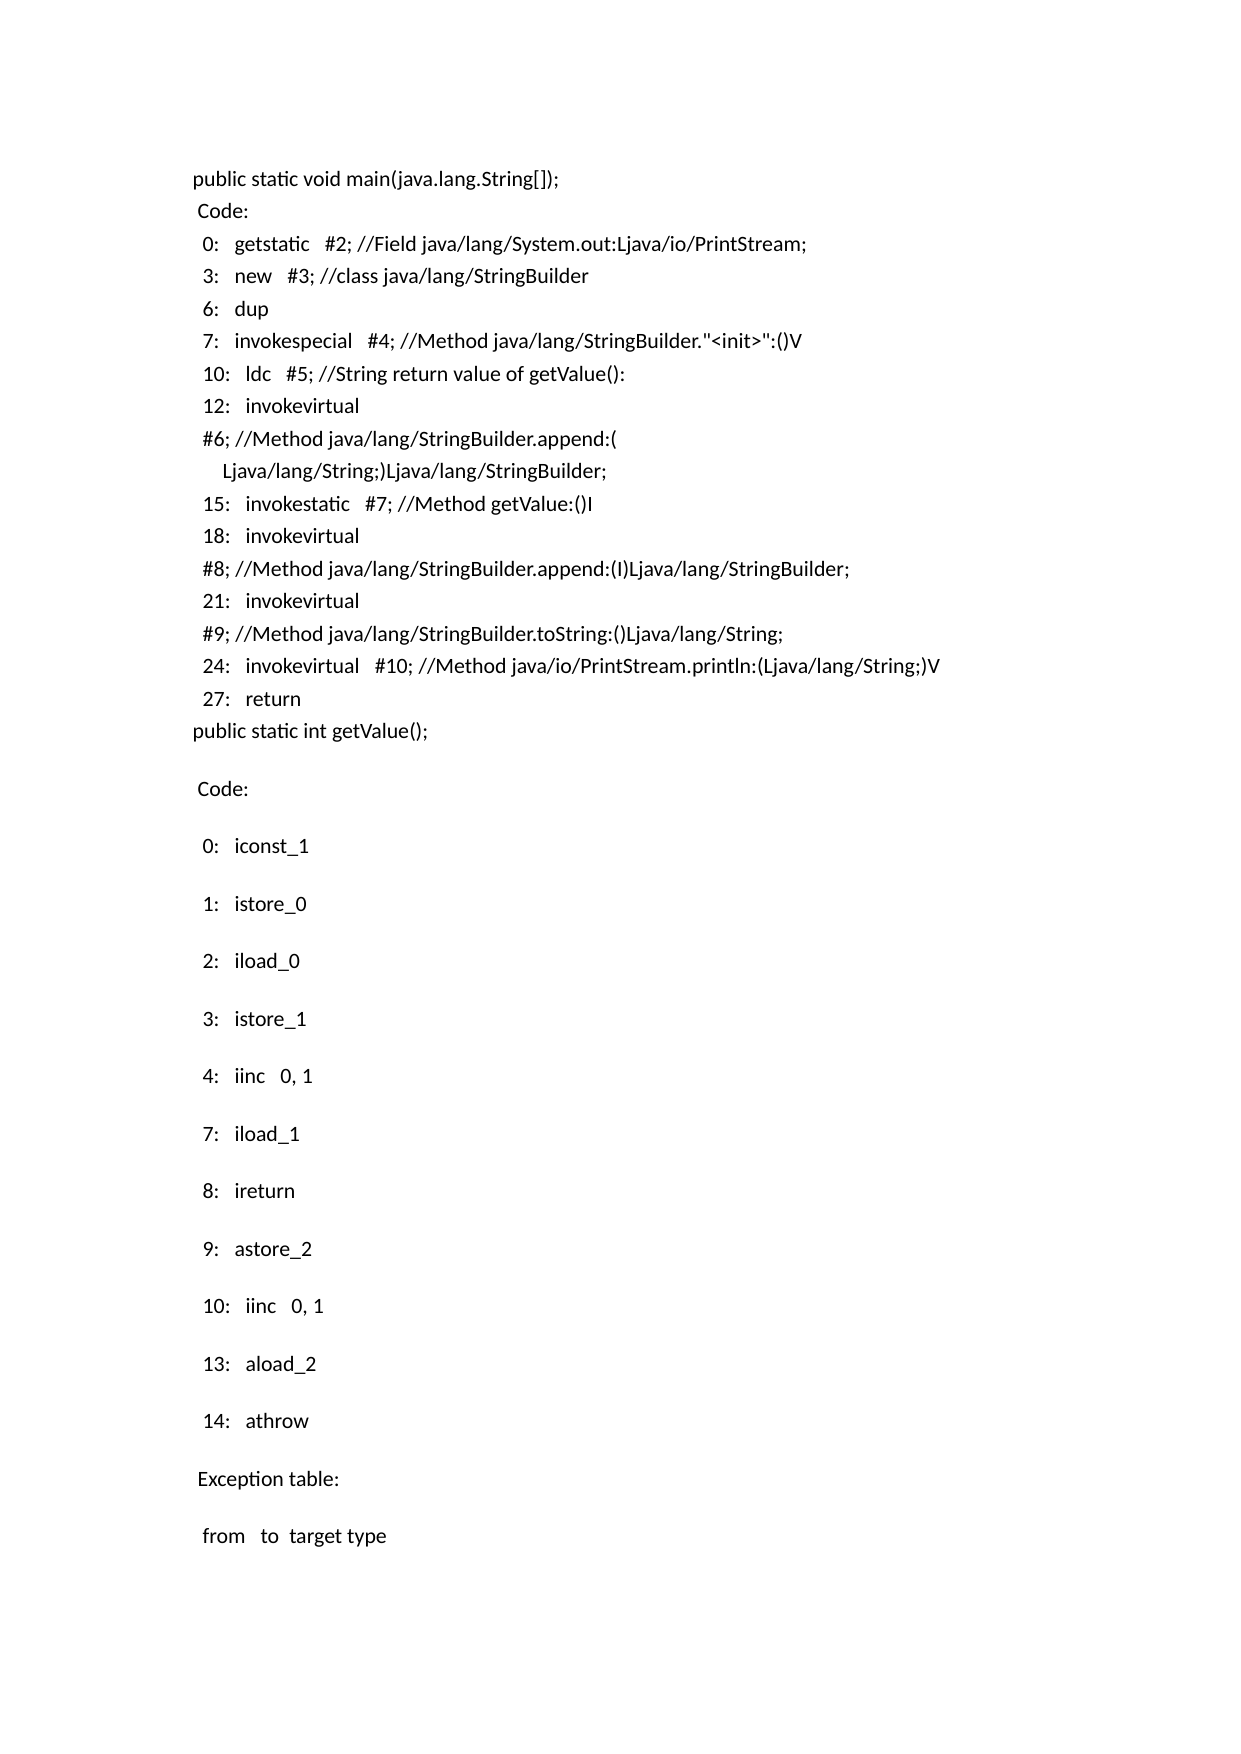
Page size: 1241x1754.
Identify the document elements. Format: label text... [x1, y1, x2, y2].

text 12: invokevirtual [187, 389, 1053, 422]
text public static void main(java.lang.String[]); [187, 162, 1053, 194]
text Ljava/lang/String;)Ljava/lang/StringBuilder; [187, 454, 1053, 487]
text Exception table: [187, 1462, 1053, 1494]
text 13: aload_2 [187, 1347, 1053, 1379]
text 3: new #3; //class java/lang/StringBuilder [187, 259, 1053, 292]
text 21: invokevirtual [187, 584, 1053, 617]
text 2: iload_0 [187, 944, 1053, 977]
text 10: iinc 0, 1 [187, 1289, 1053, 1322]
text Code: [187, 194, 1053, 227]
text 24: invokevirtual #10; //Method java/io/PrintStream.println:(Ljava/lang/String;)V [187, 649, 1053, 682]
text 27: return [187, 682, 1053, 714]
text 7: iload_1 [187, 1117, 1053, 1149]
text 7: invokespecial #4; //Method java/lang/StringBuilder."<init>":()V [187, 324, 1053, 357]
text Code: [187, 772, 1053, 804]
text public static int getValue(); [187, 714, 1053, 747]
text 18: invokevirtual [187, 519, 1053, 552]
text 15: invokestatic #7; //Method getValue:()I [187, 487, 1053, 519]
text 10: ldc #5; //String return value of getValue(): [187, 357, 1053, 389]
text 4: iinc 0, 1 [187, 1059, 1053, 1092]
text 9: astore_2 [187, 1232, 1053, 1264]
text 8: ireturn [187, 1174, 1053, 1207]
text 6: dup [187, 292, 1053, 324]
text 3: istore_1 [187, 1002, 1053, 1034]
text 1: istore_0 [187, 887, 1053, 919]
text 14: athrow [187, 1404, 1053, 1437]
text 0: iconst_1 [187, 829, 1053, 862]
text #9; //Method java/lang/StringBuilder.toString:()Ljava/lang/String; [187, 617, 1053, 649]
text from to target type [187, 1519, 1053, 1552]
text #6; //Method java/lang/StringBuilder.append:( [187, 422, 1053, 454]
text 0: getstatic #2; //Field java/lang/System.out:Ljava/io/PrintStream; [187, 227, 1053, 259]
text #8; //Method java/lang/StringBuilder.append:(I)Ljava/lang/StringBuilder; [187, 552, 1053, 584]
